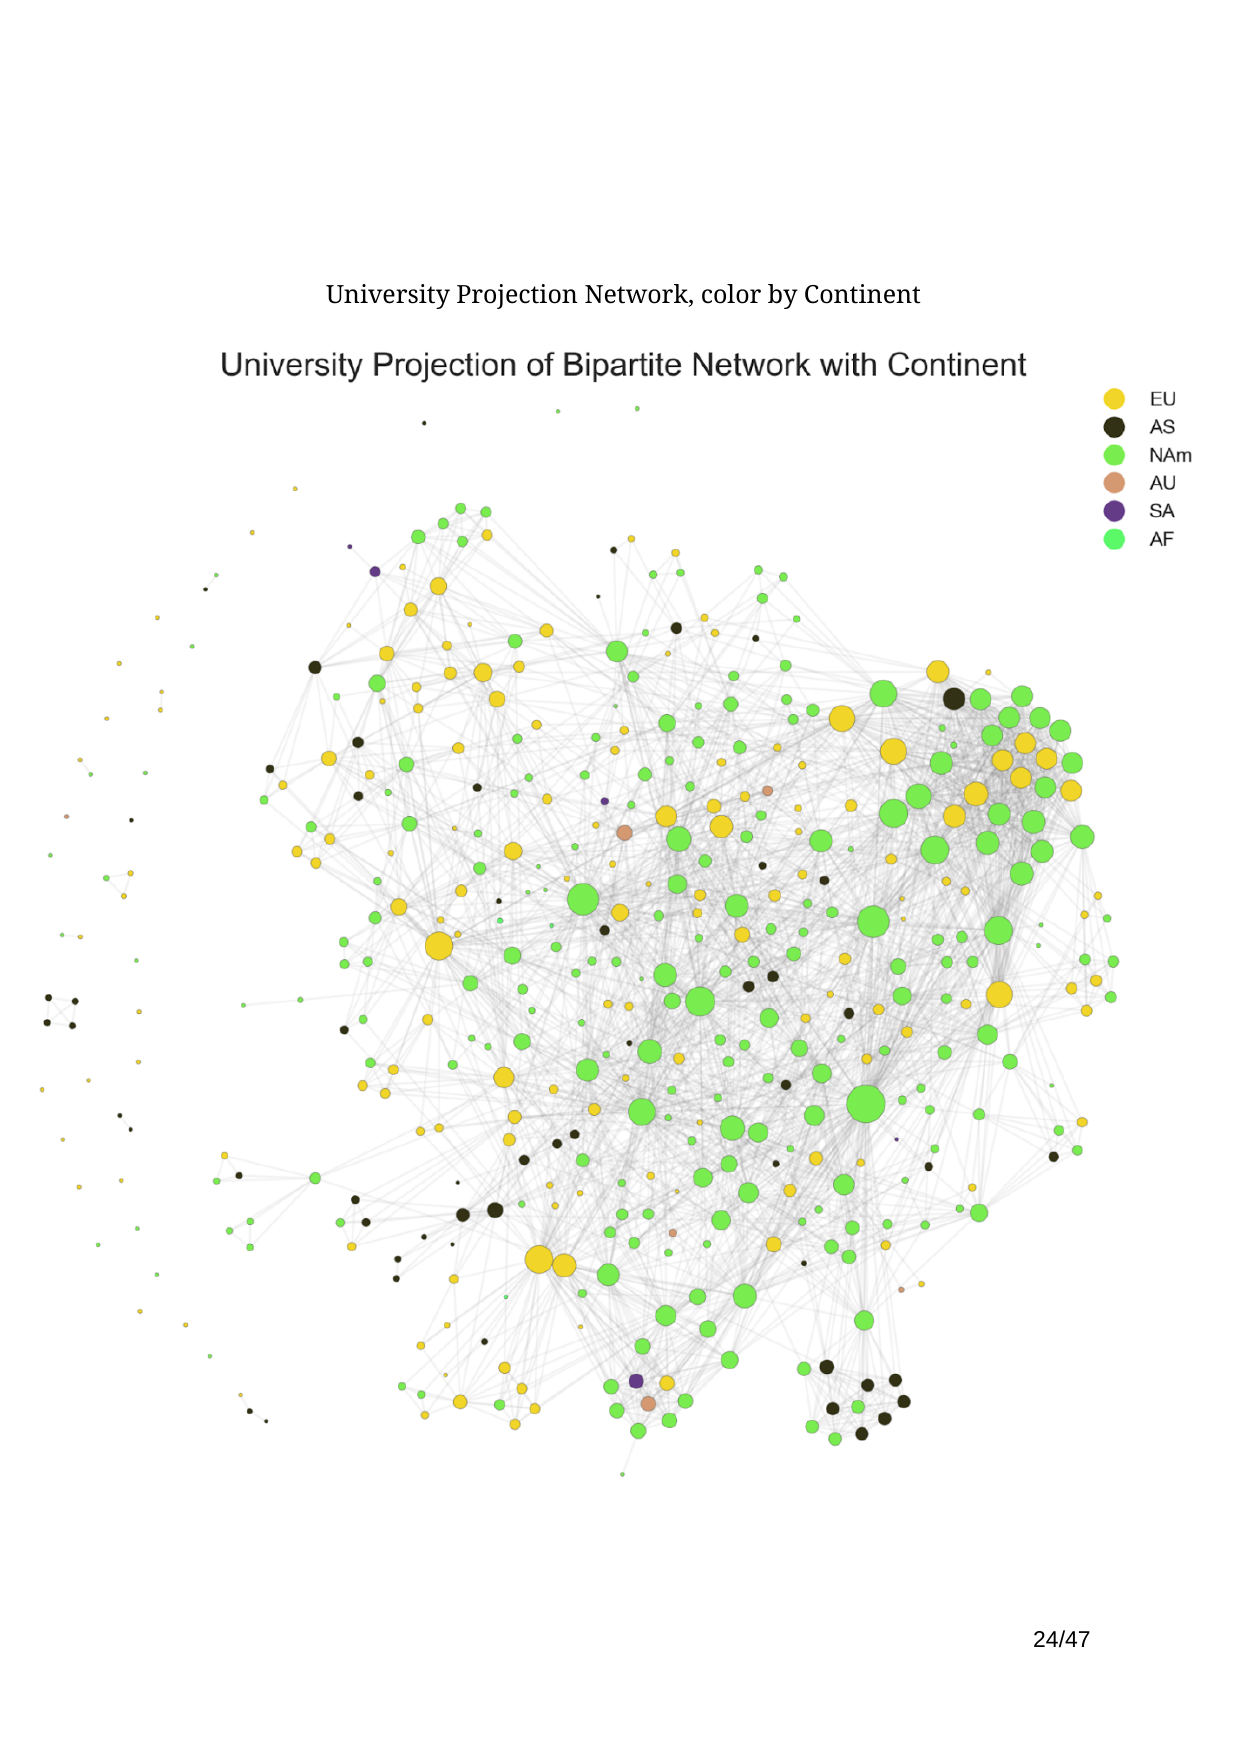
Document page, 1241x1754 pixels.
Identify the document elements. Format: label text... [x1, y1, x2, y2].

text University Projection Network, color by Continent [150, 277, 1090, 311]
picture [24, 340, 1221, 1571]
